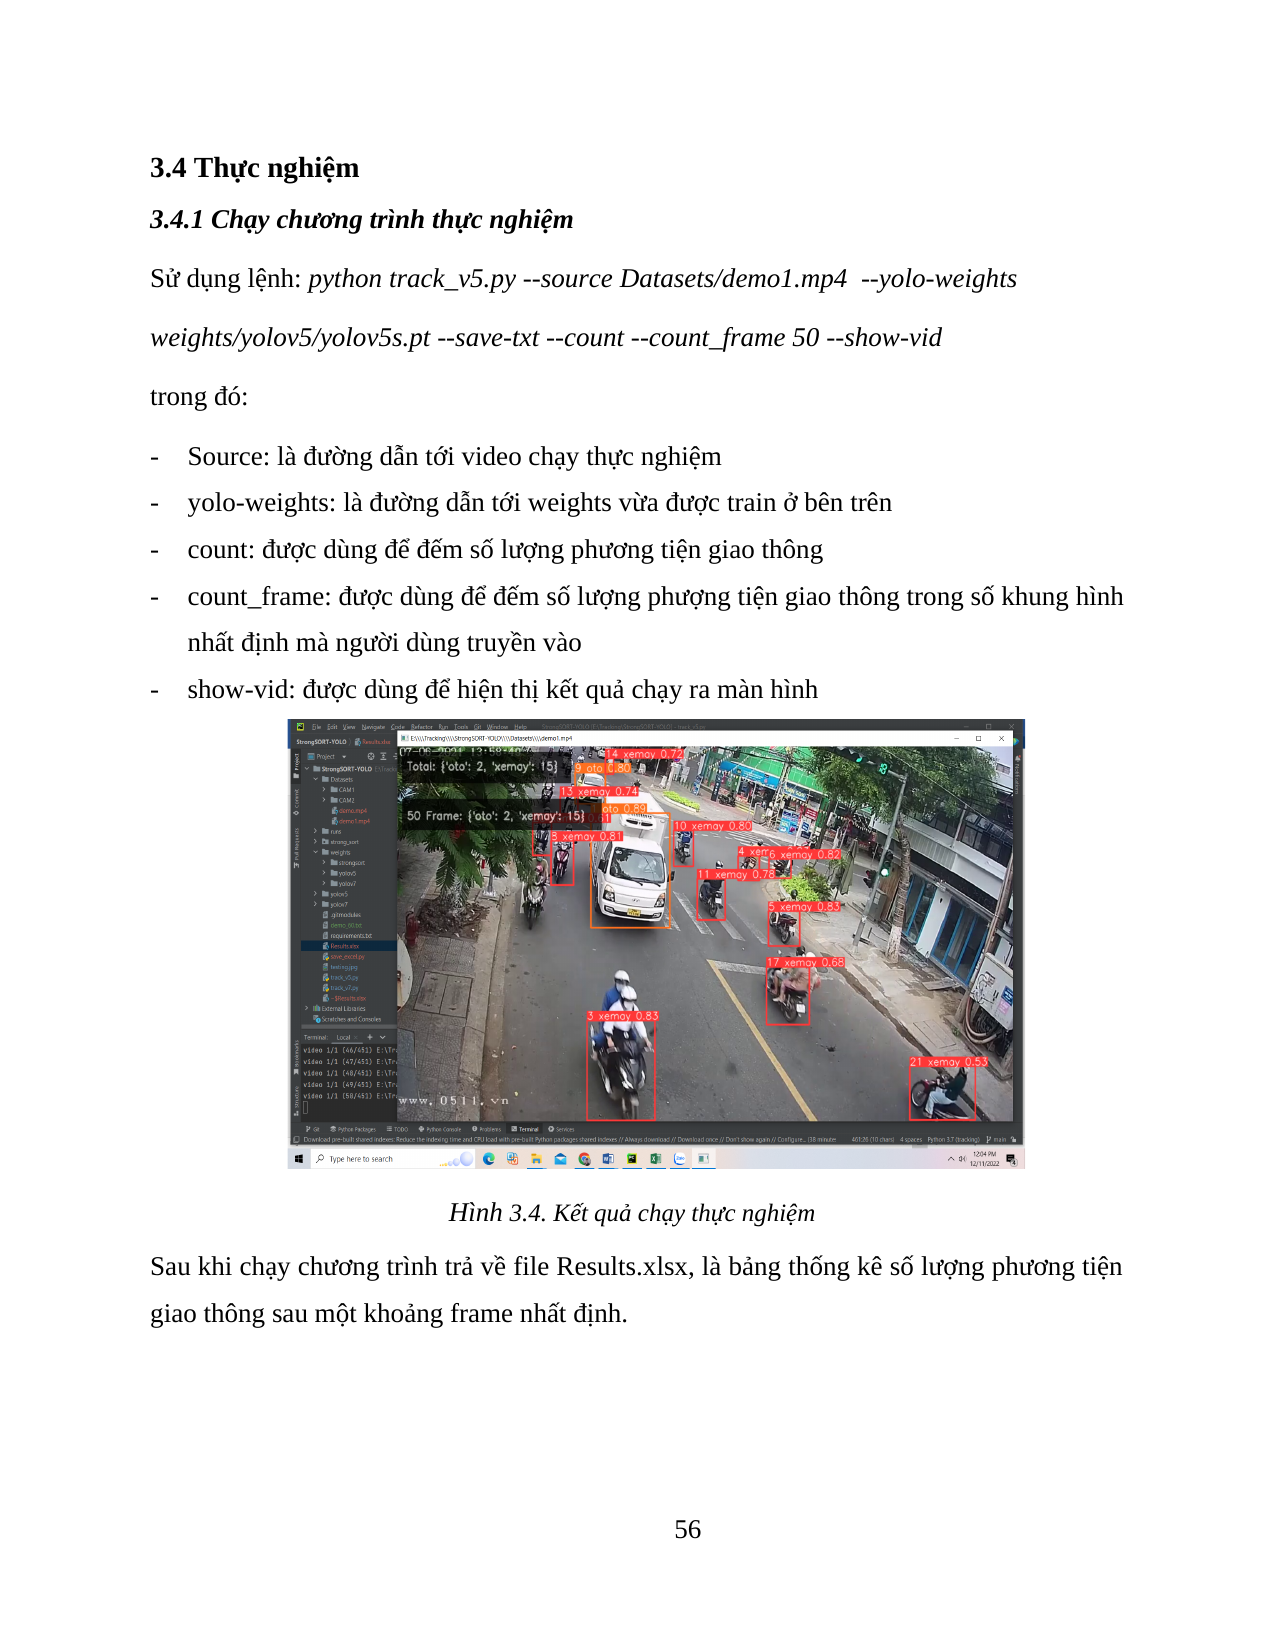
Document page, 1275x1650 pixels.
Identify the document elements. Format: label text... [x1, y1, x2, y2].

list Source: là đường dẫn tới video chạy thực nghiệm [150, 439, 1125, 471]
list yolo-weights: là đường dẫn tới weights vừa được train ở bên trên [150, 486, 1125, 517]
text weights/yolov5/yolov5s.pt --save-txt --count --count_frame 50 --show-vid [150, 321, 1125, 352]
list show-vid: được dùng để hiện thị kết quả chạy ra màn hình [150, 673, 1125, 704]
list count: được dùng để đếm số lượng phương tiện giao thông [150, 533, 1125, 564]
subtitle 3.4 Thực nghiệm [150, 150, 1125, 183]
subtitle 3.4.1 Chạy chương trình thực nghiệm [150, 203, 1126, 234]
text Sau khi chạy chương trình trả về file Results.xlsx, là bảng thống kê số lượng phương tiện giao thông sau một khoảng frame nhất định. [150, 1250, 1125, 1328]
text Hình 3.4. Kết quả chạy thực nghiệm [150, 1196, 1078, 1227]
text Sử dụng lệnh: python track_v5.py --source Datasets/demo1.mp4 --yolo-weights [150, 262, 1125, 293]
list count_frame: được dùng để đếm số lượng phượng tiện giao thông trong số khung hình nhất định mà người dùng truyền vào [150, 579, 1125, 657]
text trong đó: [150, 380, 1125, 412]
picture [287, 719, 1026, 1169]
